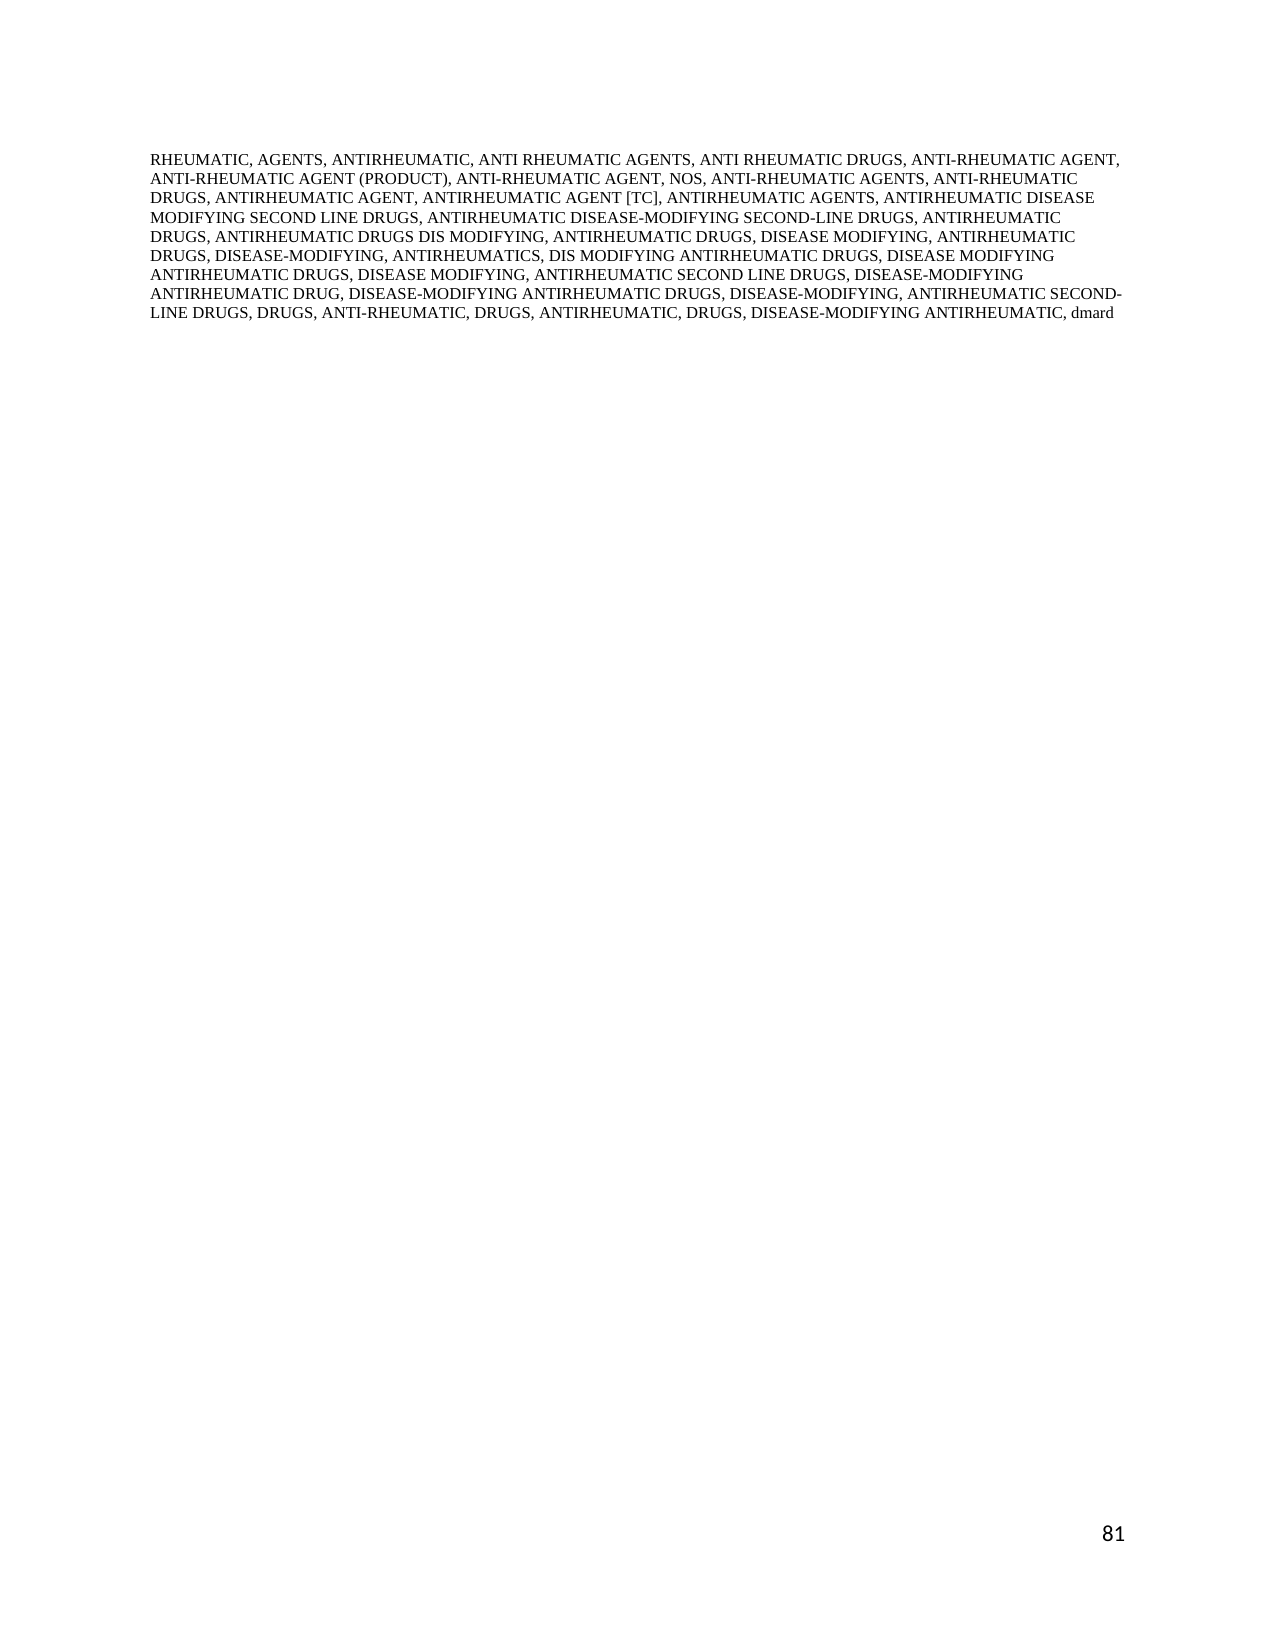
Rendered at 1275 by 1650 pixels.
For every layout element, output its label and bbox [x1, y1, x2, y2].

text [150, 150, 1125, 322]
